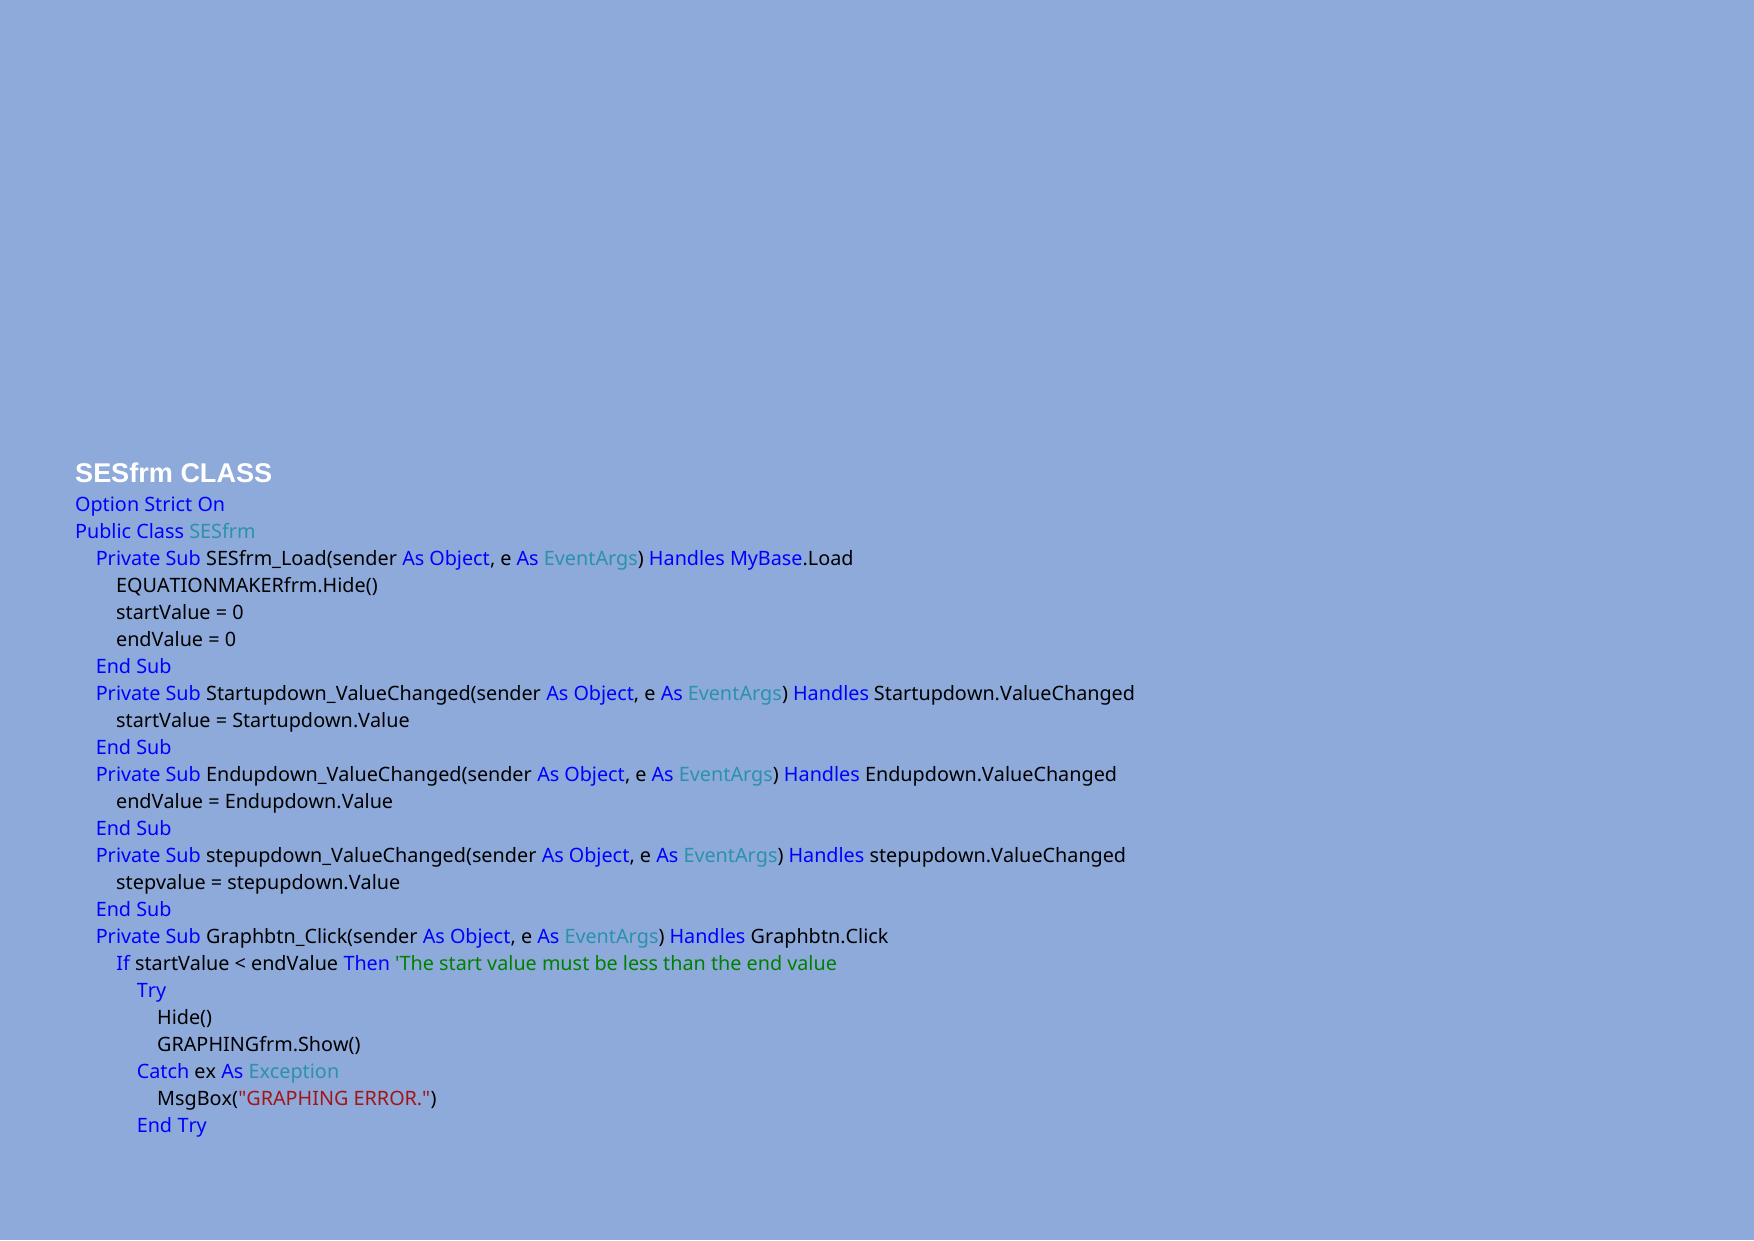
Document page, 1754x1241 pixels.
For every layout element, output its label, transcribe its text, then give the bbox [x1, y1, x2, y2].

subtitle SESfrm CLASS [75, 457, 1679, 488]
text startValue = 0 [75, 598, 1679, 626]
text If startValue < endValue Then 'The start value must be less than the end value [75, 949, 1679, 976]
text startValue = Startupdown.Value [75, 706, 1679, 733]
text GRAPHINGfrm.Show() [75, 1030, 1679, 1057]
text Option Strict On [75, 491, 1679, 518]
text Private Sub Graphbtn_Click(sender As Object, e As EventArgs) Handles Graphbtn.Click [75, 922, 1679, 949]
text End Try [75, 1111, 1679, 1138]
text stepvalue = stepupdown.Value [75, 868, 1679, 895]
text Private Sub SESfrm_Load(sender As Object, e As EventArgs) Handles MyBase.Load [75, 544, 1679, 572]
text End Sub [75, 814, 1679, 841]
text EQUATIONMAKERfrm.Hide() [75, 572, 1679, 598]
text Try [75, 976, 1679, 1003]
text End Sub [75, 733, 1679, 760]
text Private Sub Startupdown_ValueChanged(sender As Object, e As EventArgs) Handles Startupdown.ValueChanged [75, 679, 1679, 706]
text Catch ex As Exception [75, 1057, 1679, 1084]
text MsgBox("GRAPHING ERROR.") [75, 1084, 1679, 1111]
text Hide() [75, 1003, 1679, 1030]
text End Sub [75, 895, 1679, 922]
text Private Sub Endupdown_ValueChanged(sender As Object, e As EventArgs) Handles Endupdown.ValueChanged [75, 760, 1679, 787]
text End Sub [75, 652, 1679, 679]
text Private Sub stepupdown_ValueChanged(sender As Object, e As EventArgs) Handles stepupdown.ValueChanged [75, 841, 1679, 868]
text endValue = Endupdown.Value [75, 787, 1679, 814]
text endValue = 0 [75, 626, 1679, 652]
text Public Class SESfrm [75, 518, 1679, 544]
